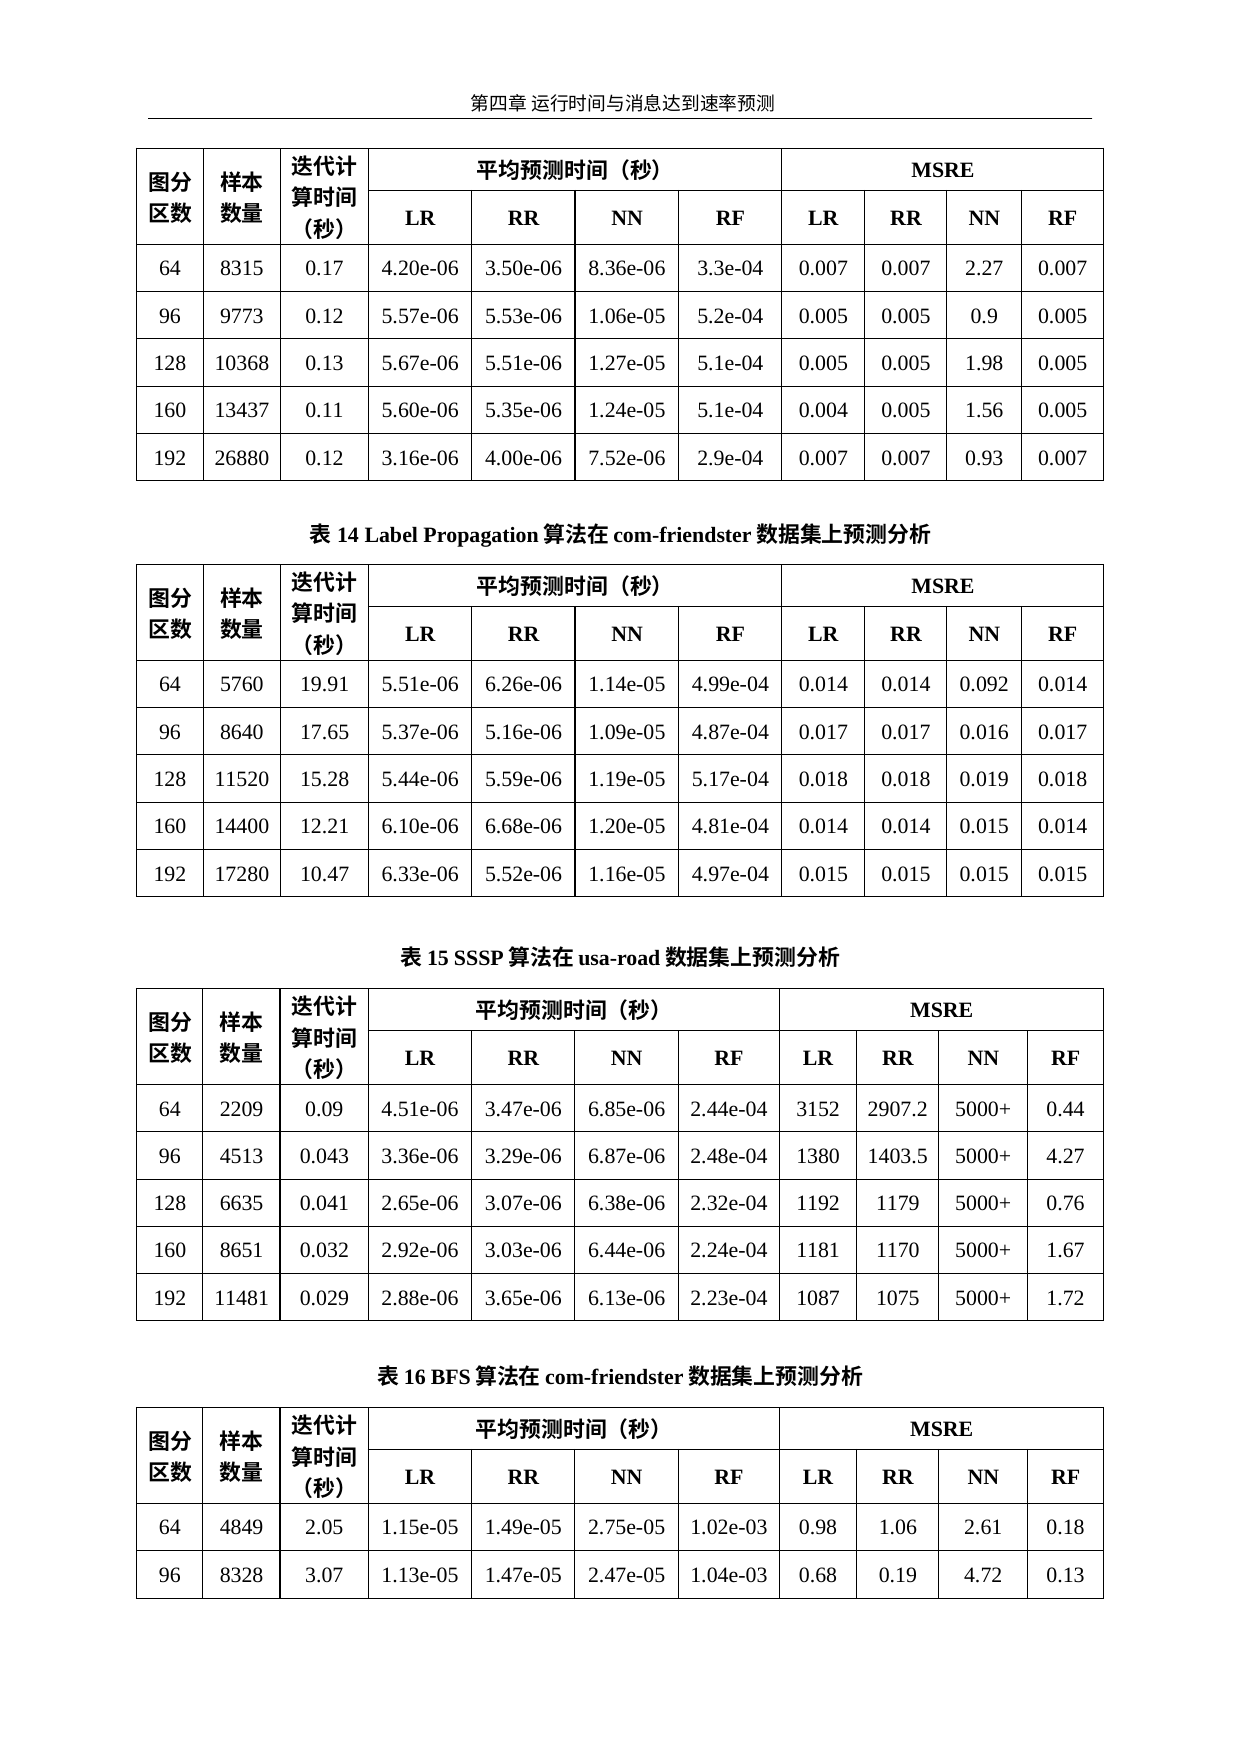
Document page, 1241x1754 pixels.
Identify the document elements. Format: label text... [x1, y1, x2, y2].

table_cell 0.015 [947, 803, 1021, 849]
table_cell RR [865, 607, 946, 660]
table_cell 0.12 [281, 292, 368, 338]
table_cell 0.98 [780, 1504, 856, 1550]
table_cell 0.014 [865, 661, 946, 707]
table_cell 0.11 [281, 387, 368, 433]
table_cell 0.005 [1022, 339, 1103, 386]
table_cell 5.59e-06 [472, 755, 574, 802]
table_cell 6.68e-06 [472, 803, 574, 849]
table_cell RR [472, 1450, 574, 1503]
table_cell 0.93 [947, 434, 1021, 480]
table_cell 4.81e-04 [679, 803, 781, 849]
table_header MSRE [780, 989, 1103, 1030]
table_header 平均预测时间（秒） [369, 565, 781, 606]
table_cell NN [575, 1450, 678, 1503]
table_cell NN [575, 1031, 678, 1084]
table_cell 5.1e-04 [679, 387, 781, 433]
table_cell RR [857, 1450, 938, 1503]
table_cell 4.20e-06 [369, 245, 471, 291]
table_cell 4849 [203, 1504, 279, 1550]
table_cell 2.24e-04 [679, 1227, 779, 1273]
table_cell 0.76 [1028, 1180, 1103, 1226]
table_cell 0.007 [865, 434, 946, 480]
table_header 平均预测时间（秒） [369, 1408, 779, 1449]
table_cell 2.47e-05 [575, 1551, 678, 1597]
table_cell 0.018 [782, 755, 864, 802]
table_cell 1.67 [1028, 1227, 1103, 1273]
table_cell 7.52e-06 [576, 434, 678, 480]
table_cell 0.005 [865, 387, 946, 433]
table_cell 3152 [780, 1085, 856, 1131]
table_header 图分区数 [137, 149, 203, 244]
table_cell 4.00e-06 [472, 434, 574, 480]
table_cell 1170 [857, 1227, 938, 1273]
table_cell RF [1022, 607, 1103, 660]
table_header 图分区数 [137, 989, 202, 1084]
table_cell 6.85e-06 [575, 1085, 678, 1131]
table_cell 0.016 [947, 708, 1021, 754]
table_cell 1.06e-05 [576, 292, 678, 338]
table_cell 3.07 [281, 1551, 368, 1597]
table_cell 0.005 [865, 339, 946, 386]
table_cell 0.018 [1022, 755, 1103, 802]
table_cell 0.014 [865, 803, 946, 849]
table_cell RR [857, 1031, 938, 1084]
table_cell 8328 [203, 1551, 279, 1597]
table_cell 0.014 [782, 661, 864, 707]
table_cell 11520 [204, 755, 280, 802]
table_cell RF [679, 1450, 779, 1503]
table_cell 10.47 [281, 850, 368, 896]
table_cell 5.16e-06 [472, 708, 574, 754]
table_cell 64 [137, 1504, 202, 1550]
table_header 迭代计算时间（秒） [281, 989, 368, 1084]
table_cell 26880 [204, 434, 280, 480]
table_cell 96 [137, 1132, 202, 1178]
table_cell 1.72 [1028, 1274, 1103, 1320]
table_cell RF [679, 1031, 779, 1084]
table_cell 0.015 [947, 850, 1021, 896]
table_cell RR [472, 191, 574, 244]
table_header 图分区数 [137, 565, 203, 660]
table_cell 0.029 [281, 1274, 368, 1320]
table_cell 3.29e-06 [472, 1132, 574, 1178]
table_cell 9773 [204, 292, 280, 338]
table_cell RR [472, 607, 574, 660]
table_cell 1192 [780, 1180, 856, 1226]
table_cell 19.91 [281, 661, 368, 707]
table_header 样本数量 [204, 565, 280, 660]
table_header 迭代计算时间（秒） [281, 149, 368, 244]
table_cell 1.04e-03 [679, 1551, 779, 1597]
table_cell 0.014 [1022, 803, 1103, 849]
table_cell NN [576, 191, 678, 244]
table_cell 2.65e-06 [369, 1180, 471, 1226]
table_cell 0.092 [947, 661, 1021, 707]
table_cell NN [939, 1450, 1027, 1503]
table_cell 6.38e-06 [575, 1180, 678, 1226]
table_cell 5.53e-06 [472, 292, 574, 338]
table_cell 1.27e-05 [576, 339, 678, 386]
table_cell 0.17 [281, 245, 368, 291]
table_cell NN [947, 607, 1021, 660]
table_cell LR [369, 1450, 471, 1503]
text 表16 BFS算法在com-friendster数据集上预测分析 [148, 1359, 1092, 1391]
table_cell 0.015 [782, 850, 864, 896]
table_cell 1087 [780, 1274, 856, 1320]
table_cell 4.72 [939, 1551, 1027, 1597]
table_cell 5000+ [939, 1132, 1027, 1178]
table_cell 96 [137, 708, 203, 754]
table_cell 0.018 [865, 755, 946, 802]
table_cell 5.57e-06 [369, 292, 471, 338]
table_cell NN [576, 607, 678, 660]
table_cell 1179 [857, 1180, 938, 1226]
table_cell 1181 [780, 1227, 856, 1273]
table_cell 0.13 [1028, 1551, 1103, 1597]
table_cell 4513 [203, 1132, 279, 1178]
table_cell 0.005 [1022, 292, 1103, 338]
table_cell 5000+ [939, 1274, 1027, 1320]
table_cell 0.007 [865, 245, 946, 291]
table_cell 64 [137, 245, 203, 291]
table_cell 6635 [203, 1180, 279, 1226]
table_cell 2.48e-04 [679, 1132, 779, 1178]
table_cell 13437 [204, 387, 280, 433]
table_cell RF [679, 607, 781, 660]
table_cell 0.68 [780, 1551, 856, 1597]
table_header 图分区数 [137, 1408, 202, 1503]
table_cell 5.51e-06 [369, 661, 471, 707]
table_cell 0.18 [1028, 1504, 1103, 1550]
table_cell 0.005 [782, 292, 864, 338]
table_header 迭代计算时间（秒） [281, 565, 368, 660]
table_cell 3.16e-06 [369, 434, 471, 480]
table_cell 5.60e-06 [369, 387, 471, 433]
table_cell 6.87e-06 [575, 1132, 678, 1178]
table_cell 1.14e-05 [576, 661, 678, 707]
table_cell 8315 [204, 245, 280, 291]
table_cell 64 [137, 1085, 202, 1131]
table_cell 5.44e-06 [369, 755, 471, 802]
table_cell 0.007 [1022, 434, 1103, 480]
table_cell 0.005 [782, 339, 864, 386]
table_cell 3.50e-06 [472, 245, 574, 291]
table_cell RF [1028, 1450, 1103, 1503]
table_cell 1.49e-05 [472, 1504, 574, 1550]
table_cell 192 [137, 1274, 202, 1320]
table_cell 11481 [203, 1274, 279, 1320]
table_cell LR [369, 191, 471, 244]
table_cell 2.61 [939, 1504, 1027, 1550]
table_cell 3.03e-06 [472, 1227, 574, 1273]
table_cell 192 [137, 434, 203, 480]
table_header MSRE [782, 565, 1103, 606]
table_cell 192 [137, 850, 203, 896]
table_cell 5.51e-06 [472, 339, 574, 386]
table_cell 64 [137, 661, 203, 707]
table_cell RF [679, 191, 781, 244]
table_cell 0.017 [782, 708, 864, 754]
table_cell 96 [137, 1551, 202, 1597]
table_cell RF [1028, 1031, 1103, 1084]
table_header 样本数量 [203, 989, 279, 1084]
table_cell 0.017 [1022, 708, 1103, 754]
table_cell 8651 [203, 1227, 279, 1273]
table_cell 2907.2 [857, 1085, 938, 1131]
table_cell 6.33e-06 [369, 850, 471, 896]
table_cell 8.36e-06 [576, 245, 678, 291]
table_cell LR [369, 607, 471, 660]
table_cell 128 [137, 1180, 202, 1226]
table_cell 96 [137, 292, 203, 338]
table_cell 8640 [204, 708, 280, 754]
table_header 平均预测时间（秒） [369, 989, 779, 1030]
table_cell 4.87e-04 [679, 708, 781, 754]
table_cell 6.10e-06 [369, 803, 471, 849]
table_cell 3.47e-06 [472, 1085, 574, 1131]
table_cell 0.12 [281, 434, 368, 480]
table_cell 2.88e-06 [369, 1274, 471, 1320]
table_cell 1380 [780, 1132, 856, 1178]
table_cell 0.9 [947, 292, 1021, 338]
table_header 迭代计算时间（秒） [281, 1408, 368, 1503]
table_cell 0.007 [782, 245, 864, 291]
table_cell 14400 [204, 803, 280, 849]
table_cell 0.13 [281, 339, 368, 386]
table_cell 1.19e-05 [576, 755, 678, 802]
table_cell 4.27 [1028, 1132, 1103, 1178]
table_cell 0.007 [1022, 245, 1103, 291]
table_header MSRE [782, 149, 1103, 190]
table_cell 1075 [857, 1274, 938, 1320]
table_cell 0.09 [281, 1085, 368, 1131]
table_cell 15.28 [281, 755, 368, 802]
table_cell 1.16e-05 [576, 850, 678, 896]
table_cell 6.26e-06 [472, 661, 574, 707]
table_cell 0.005 [1022, 387, 1103, 433]
table_cell LR [369, 1031, 471, 1084]
table_cell 1403.5 [857, 1132, 938, 1178]
table_cell 6.44e-06 [575, 1227, 678, 1273]
table_cell 0.014 [782, 803, 864, 849]
table_cell 1.98 [947, 339, 1021, 386]
table_cell 0.043 [281, 1132, 368, 1178]
table_cell 0.19 [857, 1551, 938, 1597]
table_cell 2.92e-06 [369, 1227, 471, 1273]
table_cell 160 [137, 1227, 202, 1273]
table_cell 160 [137, 803, 203, 849]
text 表 14 Label Propagation算法在com-friendster数据集上预测分析 [148, 519, 1092, 549]
table_cell LR [780, 1031, 856, 1084]
table_cell 2.75e-05 [575, 1504, 678, 1550]
table_cell LR [782, 191, 864, 244]
table_cell 5.2e-04 [679, 292, 781, 338]
table_cell 5000+ [939, 1180, 1027, 1226]
table_cell 2.05 [281, 1504, 368, 1550]
table_cell 5000+ [939, 1227, 1027, 1273]
table_cell 5.67e-06 [369, 339, 471, 386]
table_cell 5000+ [939, 1085, 1027, 1131]
table_cell 3.65e-06 [472, 1274, 574, 1320]
table_cell 0.015 [865, 850, 946, 896]
table_cell 1.13e-05 [369, 1551, 471, 1597]
table_cell 0.004 [782, 387, 864, 433]
table_cell NN [939, 1031, 1027, 1084]
table_cell 3.07e-06 [472, 1180, 574, 1226]
table_cell 0.44 [1028, 1085, 1103, 1131]
table_cell 5.35e-06 [472, 387, 574, 433]
table_cell RR [865, 191, 946, 244]
table_cell RF [1022, 191, 1103, 244]
table_cell 0.005 [865, 292, 946, 338]
table_cell 6.13e-06 [575, 1274, 678, 1320]
table_cell 4.51e-06 [369, 1085, 471, 1131]
table_cell 17280 [204, 850, 280, 896]
table_cell 4.99e-04 [679, 661, 781, 707]
table_cell 1.09e-05 [576, 708, 678, 754]
table_cell 2.32e-04 [679, 1180, 779, 1226]
table_cell 2209 [203, 1085, 279, 1131]
table_header 平均预测时间（秒） [369, 149, 781, 190]
table_cell 1.20e-05 [576, 803, 678, 849]
table_cell 0.007 [782, 434, 864, 480]
table_cell 1.24e-05 [576, 387, 678, 433]
table_cell 3.36e-06 [369, 1132, 471, 1178]
table_cell 4.97e-04 [679, 850, 781, 896]
table_cell 1.06 [857, 1504, 938, 1550]
table_cell 2.9e-04 [679, 434, 781, 480]
table_cell 5.1e-04 [679, 339, 781, 386]
table_cell 5760 [204, 661, 280, 707]
table_cell 10368 [204, 339, 280, 386]
table_cell 5.17e-04 [679, 755, 781, 802]
table_cell 17.65 [281, 708, 368, 754]
table_cell 0.015 [1022, 850, 1103, 896]
table_header MSRE [780, 1408, 1103, 1449]
table_header 样本数量 [204, 149, 280, 244]
table_cell 0.017 [865, 708, 946, 754]
text 表15 SSSP算法在usa-road数据集上预测分析 [148, 940, 1092, 972]
table_cell NN [947, 191, 1021, 244]
table_cell 2.27 [947, 245, 1021, 291]
table_cell RR [472, 1031, 574, 1084]
table_cell 1.56 [947, 387, 1021, 433]
table_cell 160 [137, 387, 203, 433]
table_cell 0.019 [947, 755, 1021, 802]
table_cell LR [782, 607, 864, 660]
table_cell 12.21 [281, 803, 368, 849]
table_cell 5.37e-06 [369, 708, 471, 754]
table_cell 5.52e-06 [472, 850, 574, 896]
table_cell LR [780, 1450, 856, 1503]
table_cell 3.3e-04 [679, 245, 781, 291]
table_cell 128 [137, 339, 203, 386]
table_cell 1.47e-05 [472, 1551, 574, 1597]
table_cell 2.44e-04 [679, 1085, 779, 1131]
table_cell 1.02e-03 [679, 1504, 779, 1550]
table_cell 128 [137, 755, 203, 802]
table_cell 1.15e-05 [369, 1504, 471, 1550]
table_header 样本数量 [203, 1408, 279, 1503]
table_cell 0.032 [281, 1227, 368, 1273]
table_cell 0.041 [281, 1180, 368, 1226]
table_cell 0.014 [1022, 661, 1103, 707]
table_cell 2.23e-04 [679, 1274, 779, 1320]
